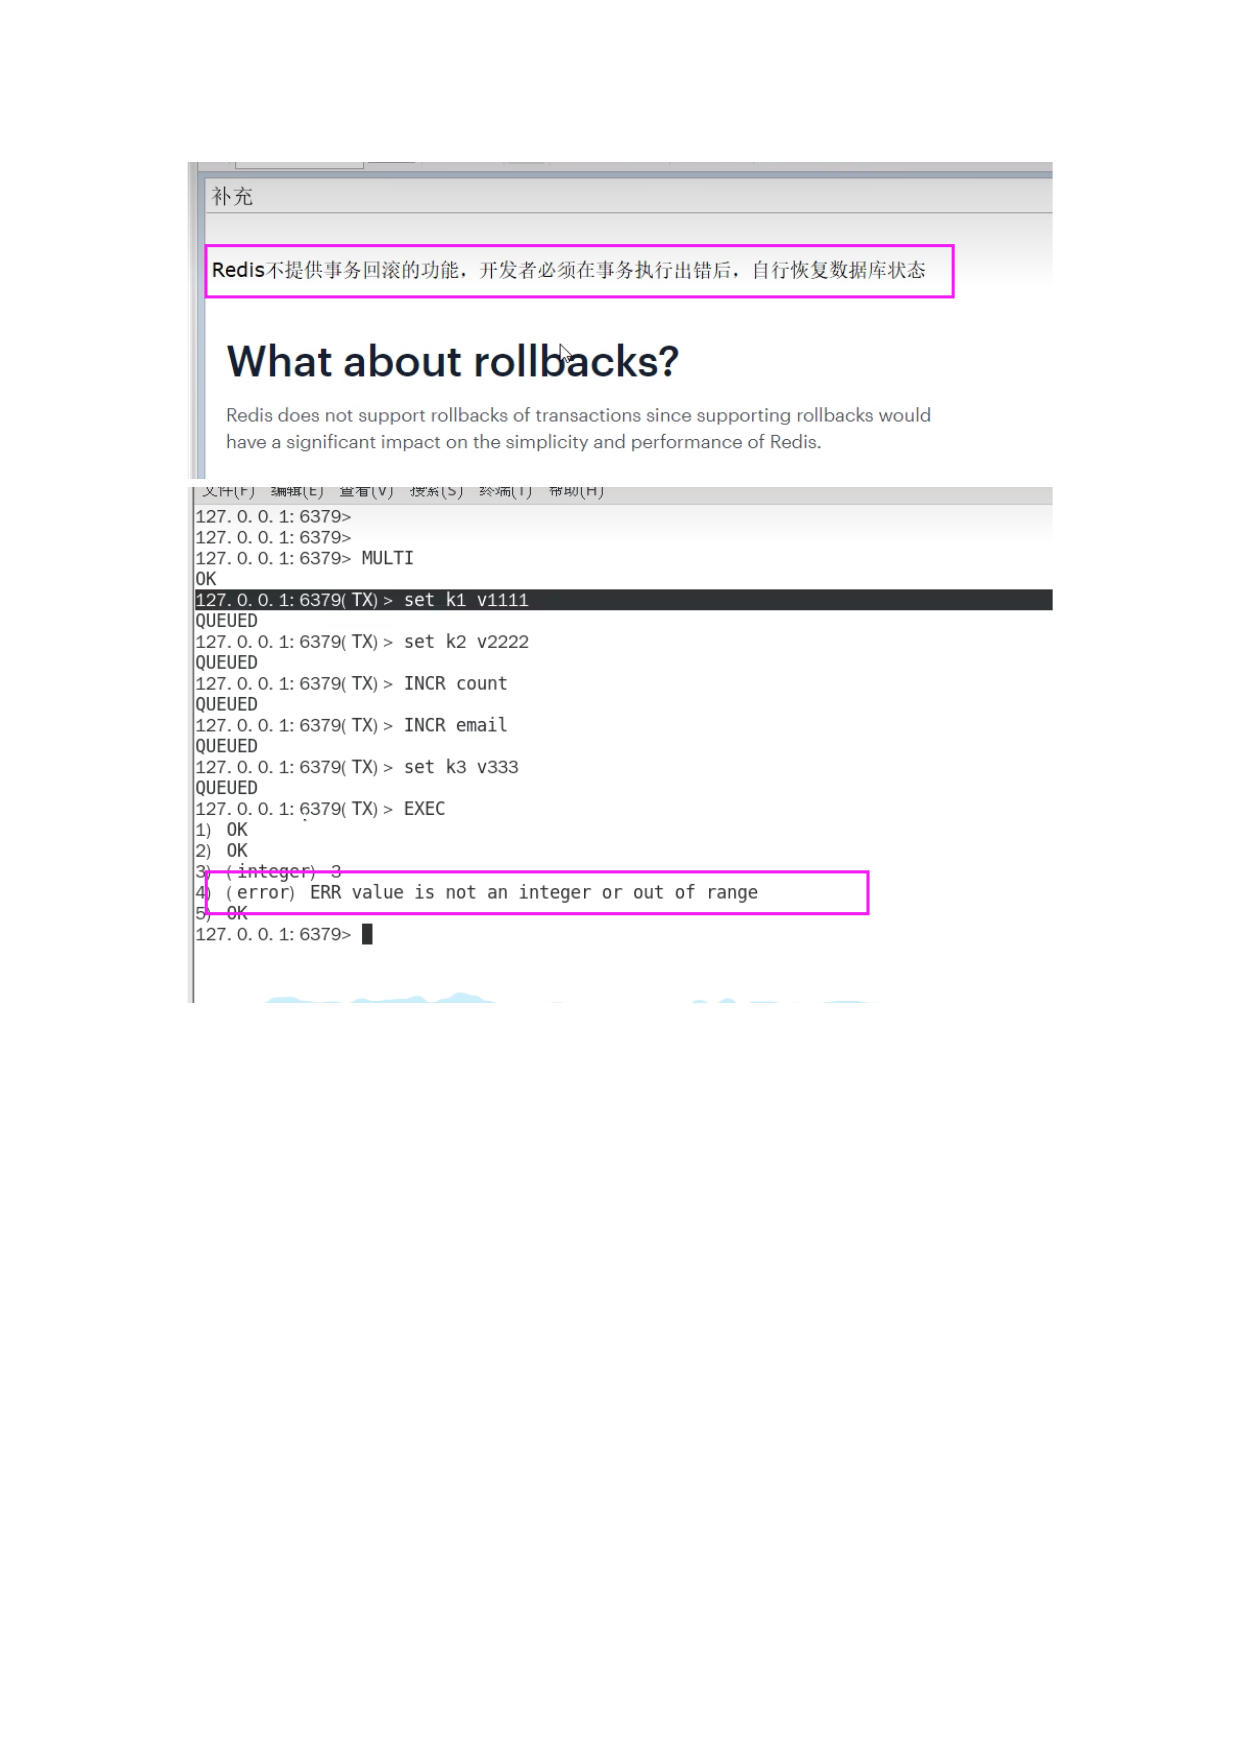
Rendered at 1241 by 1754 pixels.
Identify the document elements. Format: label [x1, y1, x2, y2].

picture [187, 487, 1053, 1003]
picture [187, 162, 1053, 479]
